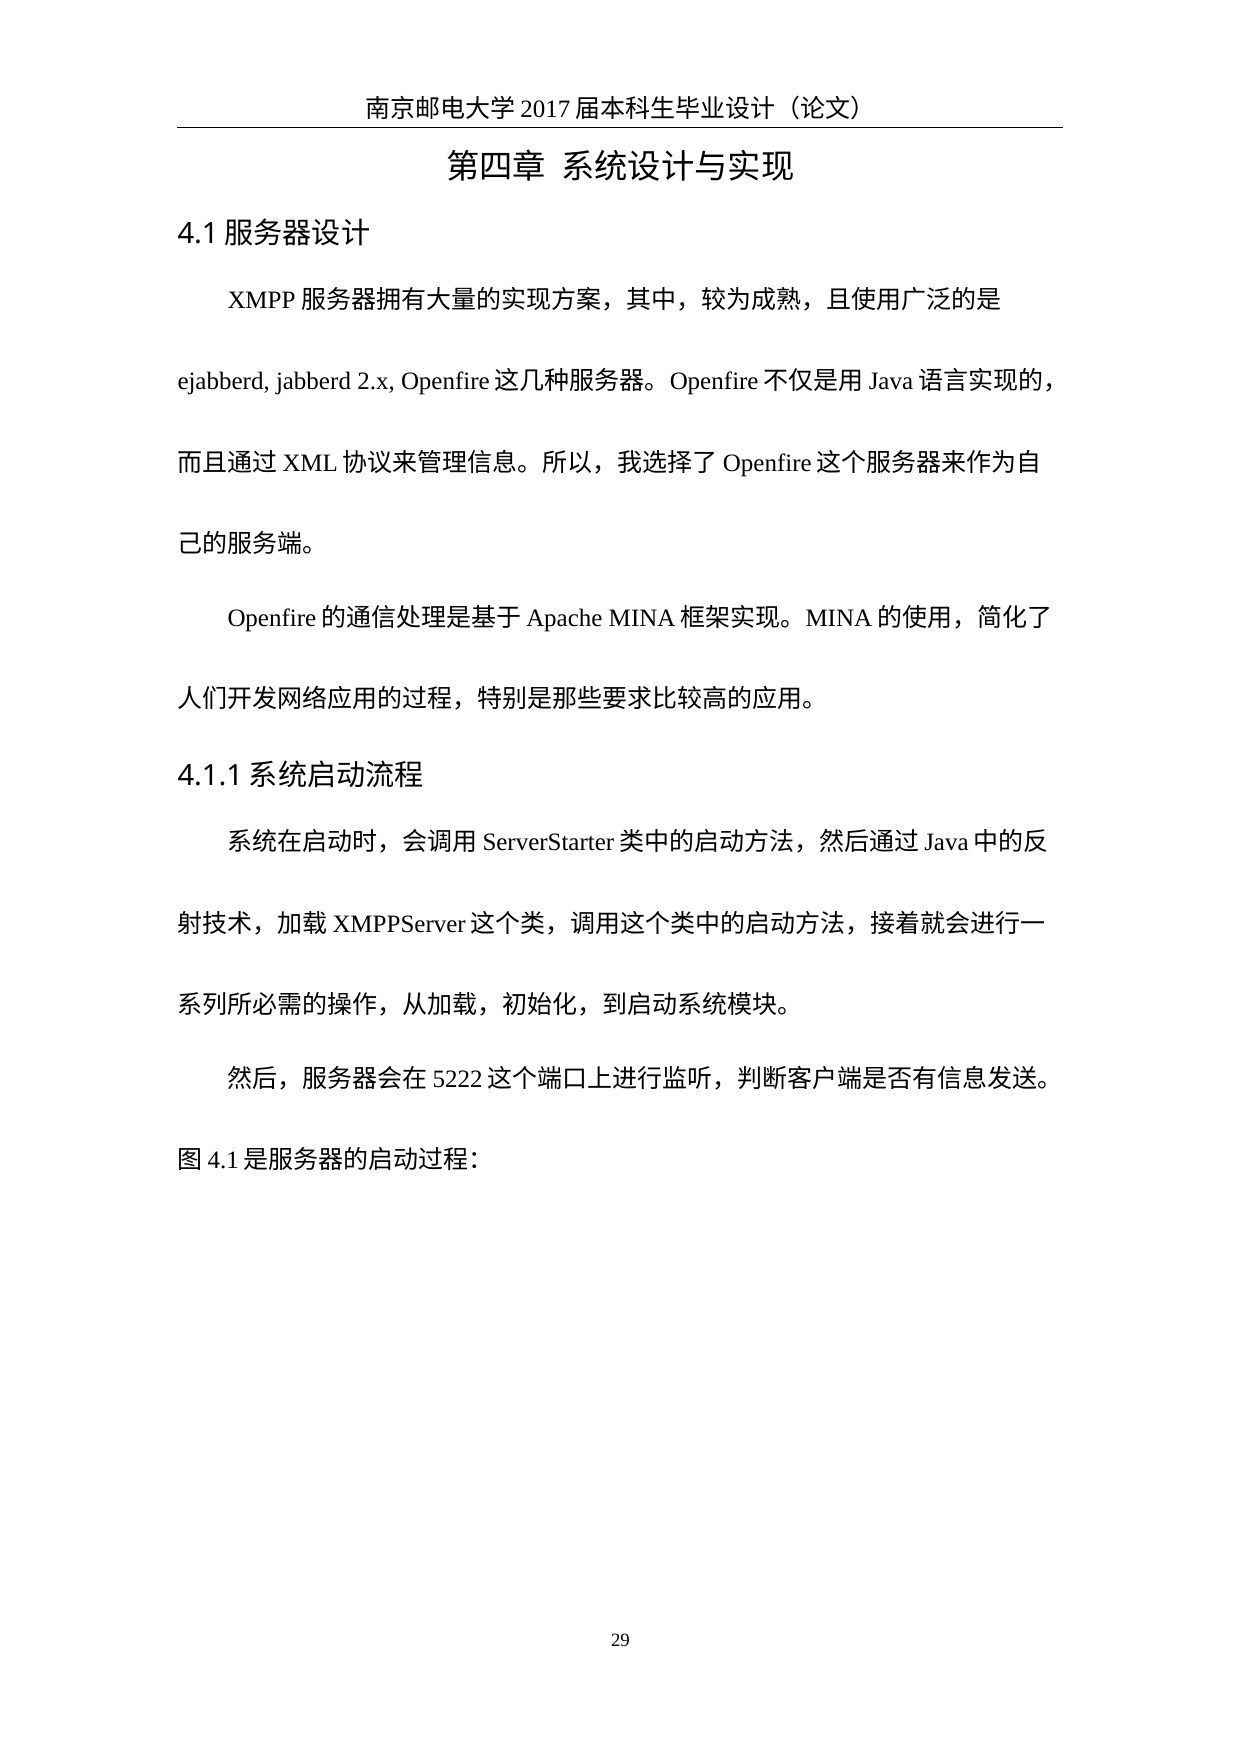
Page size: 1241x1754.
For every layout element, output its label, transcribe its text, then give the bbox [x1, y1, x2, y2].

subtitle 4.1服务器设计 [177, 198, 1063, 263]
subtitle 4.1.1系统启动流程 [177, 740, 1063, 805]
text Openfire的通信处理是基于Apache MINA框架实现。MINA的使用，简化了人们开发网络应用的过程，特别是那些要求比较高的应用。 [177, 583, 1063, 729]
text 然后，服务器会在5222这个端口上进行监听，判断客户端是否有信息发送。图4.1是服务器的启动过程： [177, 1044, 1063, 1190]
subtitle 第四章 系统设计与实现 [177, 131, 1063, 196]
text 系统在启动时，会调用ServerStarter类中的启动方法，然后通过Java中的反射技术，加载XMPPServer这个类，调用这个类中的启动方法，接着就会进行一系列所必需的操作，从加载，初始化，到启动系统模块。 [177, 807, 1063, 1035]
text XMPP 服务器拥有大量的实现方案，其中，较为成熟，且使用广泛的是ejabberd, jabberd 2.x, Openfire这几种服务器。Openfire不仅是用Java语言实现的，而且通过XML协议来管理信息。所以，我选择了Openfire这个服务器来作为自己的服务端。 [177, 265, 1063, 574]
